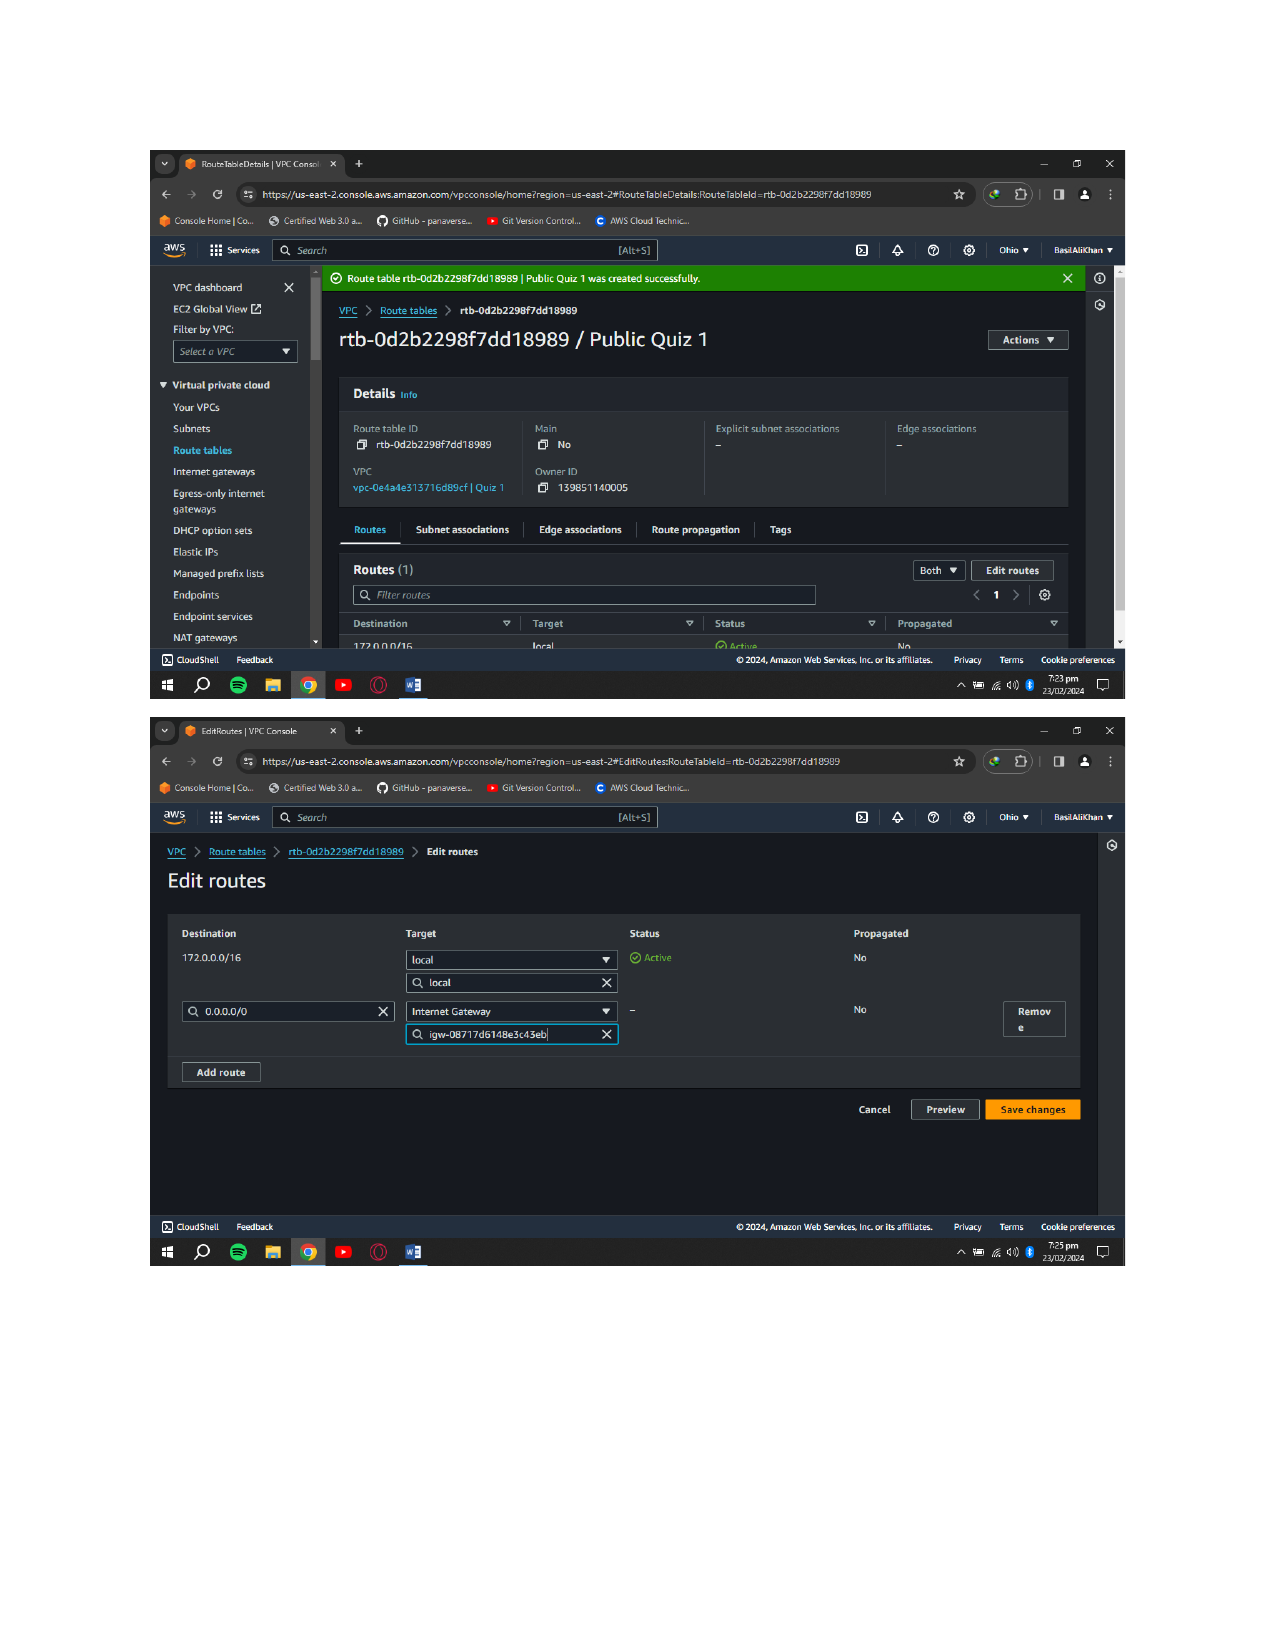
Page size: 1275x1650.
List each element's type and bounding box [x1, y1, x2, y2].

picture [150, 150, 1125, 699]
picture [150, 717, 1125, 1266]
